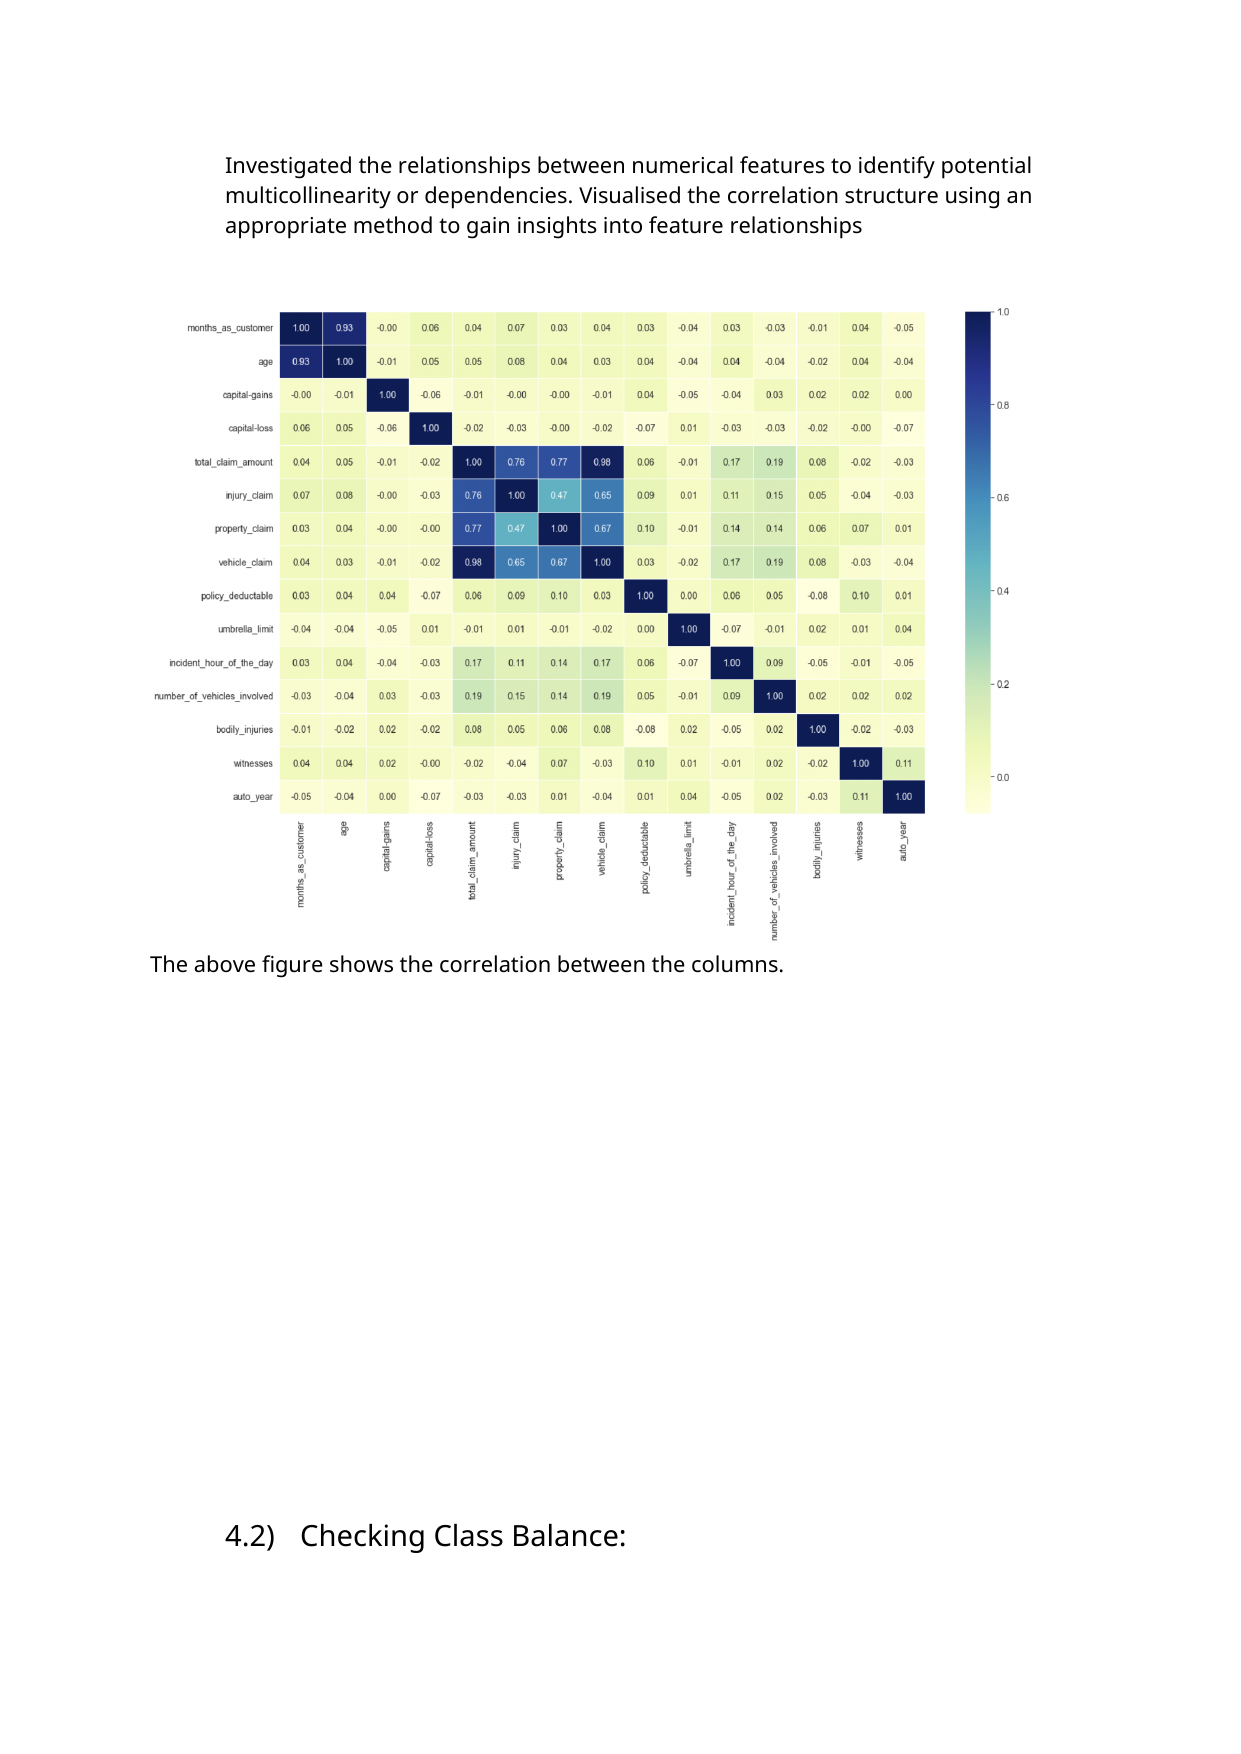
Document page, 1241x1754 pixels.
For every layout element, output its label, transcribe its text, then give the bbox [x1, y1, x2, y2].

list Checking Class Balance: [225, 1515, 1090, 1555]
list Investigated the relationships between numerical features to identify potential multicollinearity or dependencies. Visualised the correlation structure using an appropriate method to gain insights into feature relationships [225, 150, 1090, 239]
text The above figure shows the correlation between the columns. [150, 950, 1090, 979]
picture [150, 298, 1091, 950]
